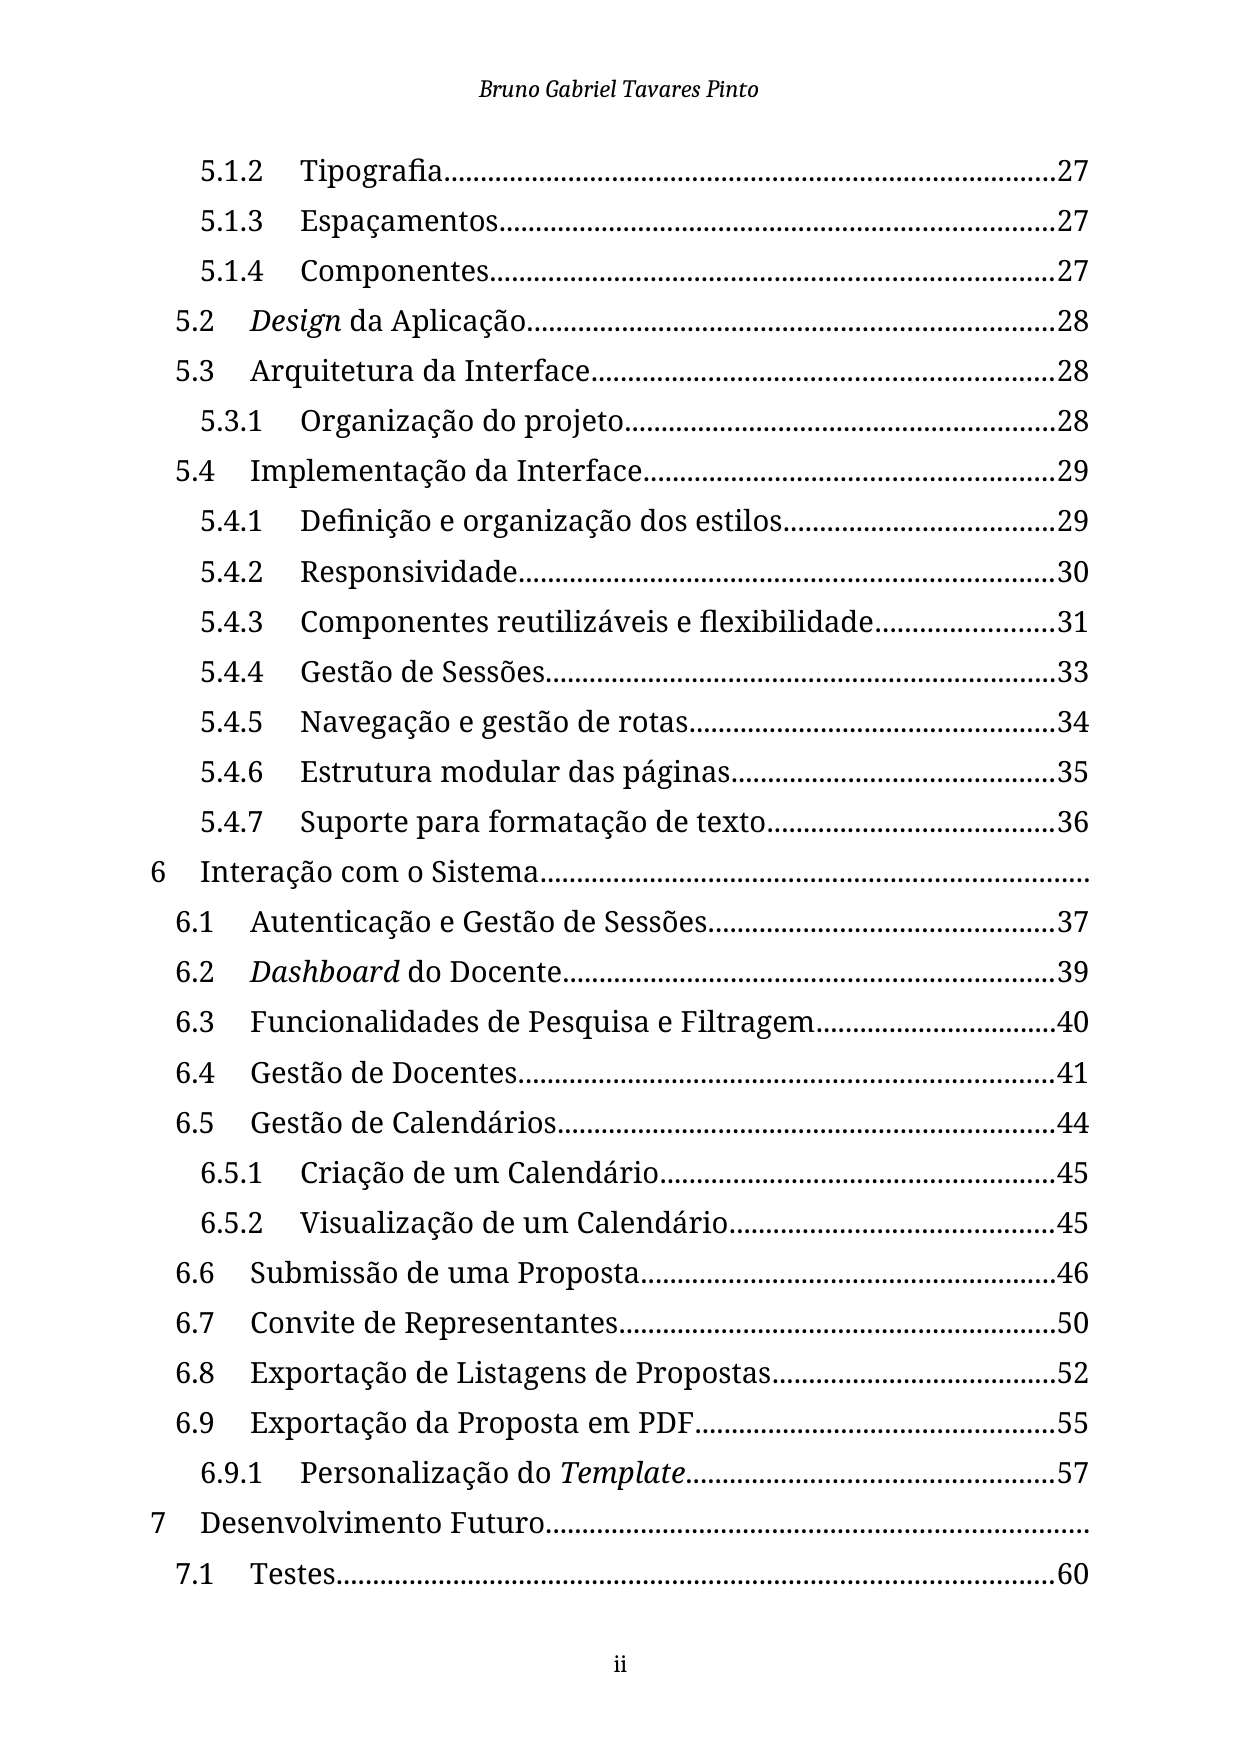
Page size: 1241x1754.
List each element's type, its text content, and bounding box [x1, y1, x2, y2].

text 7 Desenvolvimento Futuro 58 [150, 1503, 1090, 1542]
text 6.7 Convite de Representantes 50 [175, 1302, 1090, 1342]
text 6.9.1 Personalização do Template 57 [200, 1453, 1090, 1492]
text 5.1.2 Tipografia 27 [200, 150, 1090, 190]
text 5.4.5 Navegação e gestão de rotas 34 [200, 701, 1090, 741]
text 5.4.1 Definição e organização dos estilos 29 [200, 501, 1090, 540]
text 6.6 Submissão de uma Proposta 46 [175, 1252, 1090, 1292]
text 5.4 Implementação da Interface 29 [175, 451, 1090, 490]
text 6.4 Gestão de Docentes 41 [175, 1052, 1090, 1092]
text 5.4.4 Gestão de Sessões 33 [200, 651, 1090, 691]
text 5.4.2 Responsividade 30 [200, 551, 1090, 591]
text 5.3 Arquitetura da Interface 28 [175, 350, 1090, 390]
text 5.4.3 Componentes reutilizáveis e flexibilidade 31 [200, 601, 1090, 641]
text 5.1.4 Componentes 27 [200, 250, 1090, 290]
text 5.4.6 Estrutura modular das páginas 35 [200, 751, 1090, 791]
text 5.2 Design da Aplicação 28 [175, 300, 1090, 340]
text 6.5.1 Criação de um Calendário 45 [200, 1152, 1090, 1192]
text 5.4.7 Suporte para formatação de texto 36 [200, 801, 1090, 841]
text 6.2 Dashboard do Docente 39 [175, 952, 1090, 991]
text 5.1.3 Espaçamentos 27 [200, 200, 1090, 240]
text 6.5 Gestão de Calendários 44 [175, 1102, 1090, 1142]
text 6 Interação com o Sistema 37 [150, 851, 1090, 891]
text 6.8 Exportação de Listagens de Propostas 52 [175, 1352, 1090, 1392]
text 6.3 Funcionalidades de Pesquisa e Filtragem 40 [175, 1002, 1090, 1041]
text 6.5.2 Visualização de um Calendário 45 [200, 1202, 1090, 1242]
text 7.1 Testes 60 [175, 1553, 1090, 1593]
text 5.3.1 Organização do projeto 28 [200, 401, 1090, 440]
text 6.1 Autenticação e Gestão de Sessões 37 [175, 902, 1090, 941]
text 6.9 Exportação da Proposta em PDF 55 [175, 1403, 1090, 1442]
